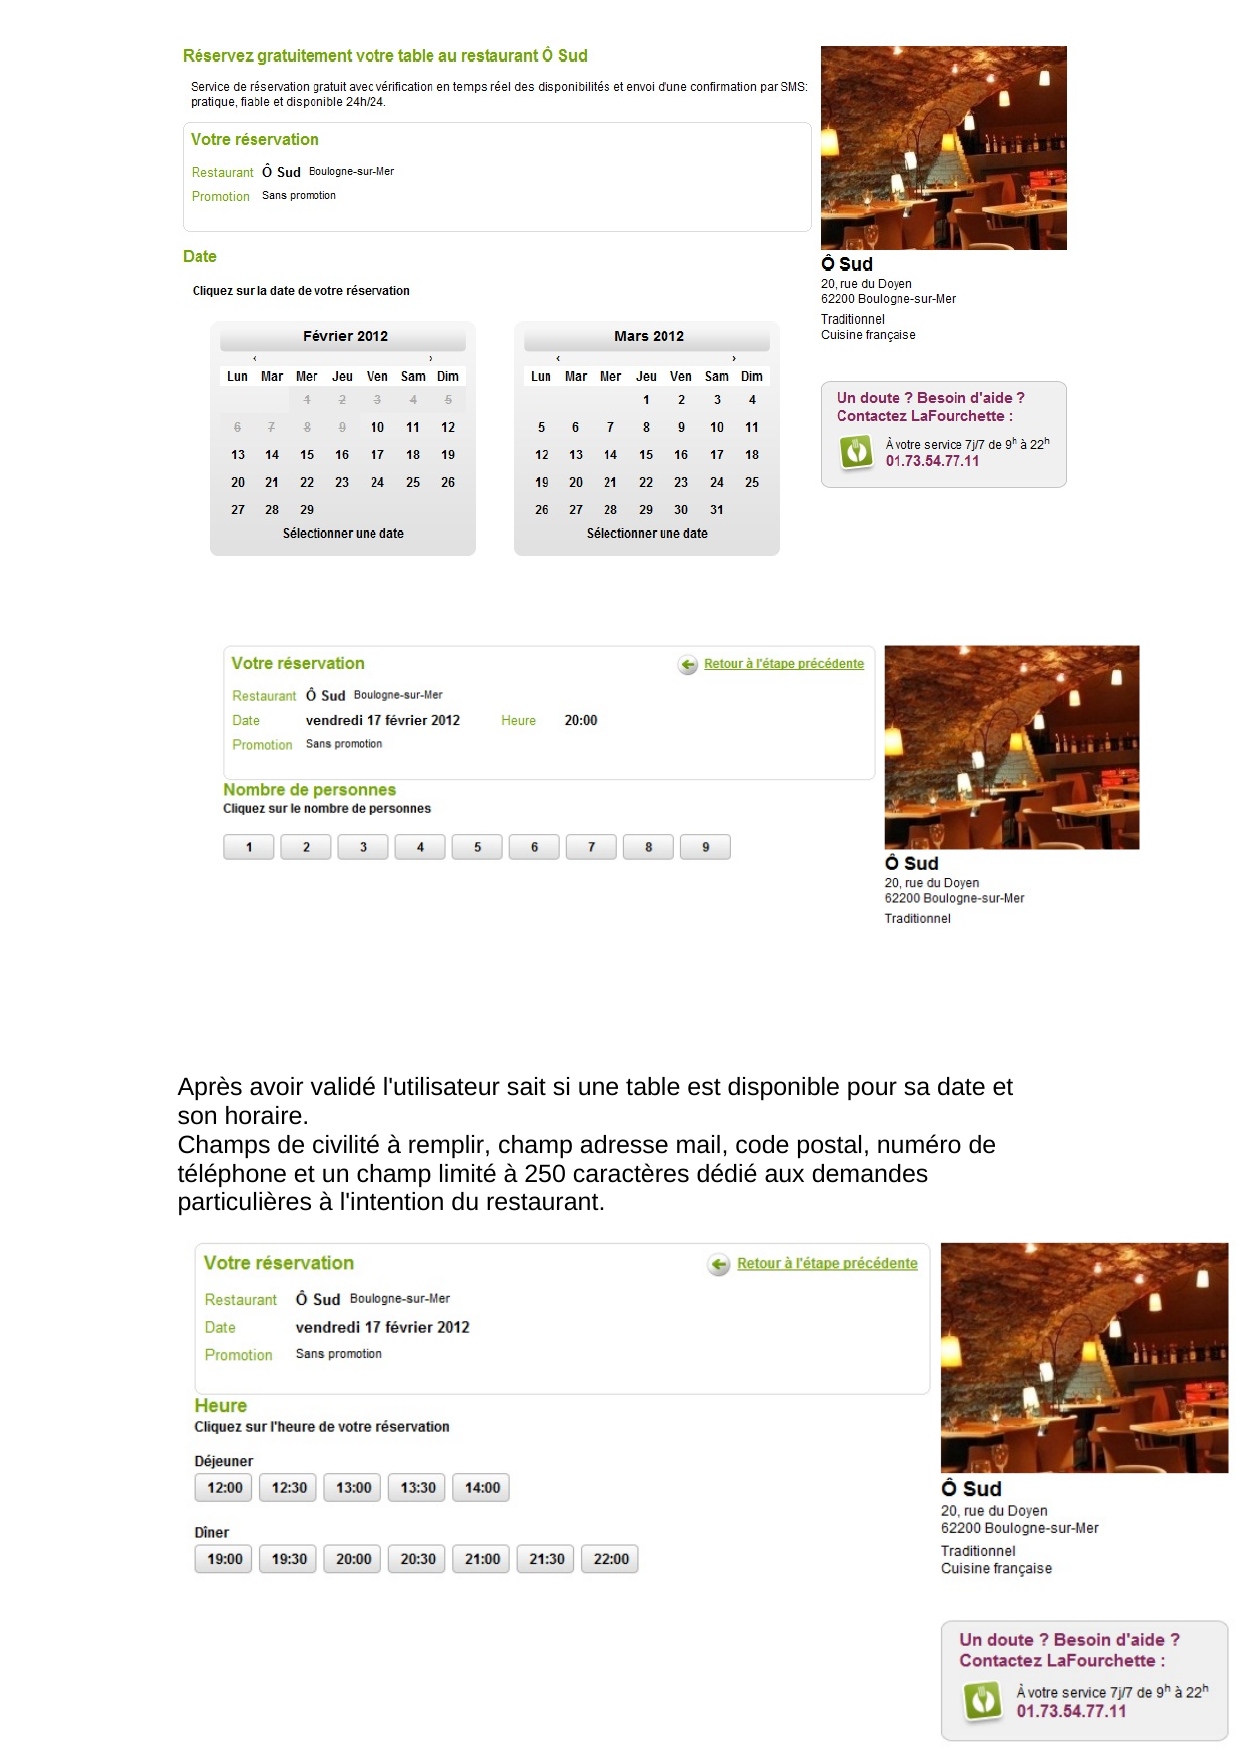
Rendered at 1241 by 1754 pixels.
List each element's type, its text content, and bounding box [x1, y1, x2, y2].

picture [177, 37, 1078, 570]
text Champs de civilité à remplir, champ adresse mail, code postal, numéro de téléphone et un champ limité à 250 caractères dédié aux demandes particulières à l'intention du restaurant. [177, 1130, 1053, 1216]
text Après avoir validé l'utilisateur sait si une table est disponible pour sa date et son horaire. [177, 1072, 1053, 1130]
picture [214, 636, 1141, 929]
picture [184, 1236, 1241, 1752]
